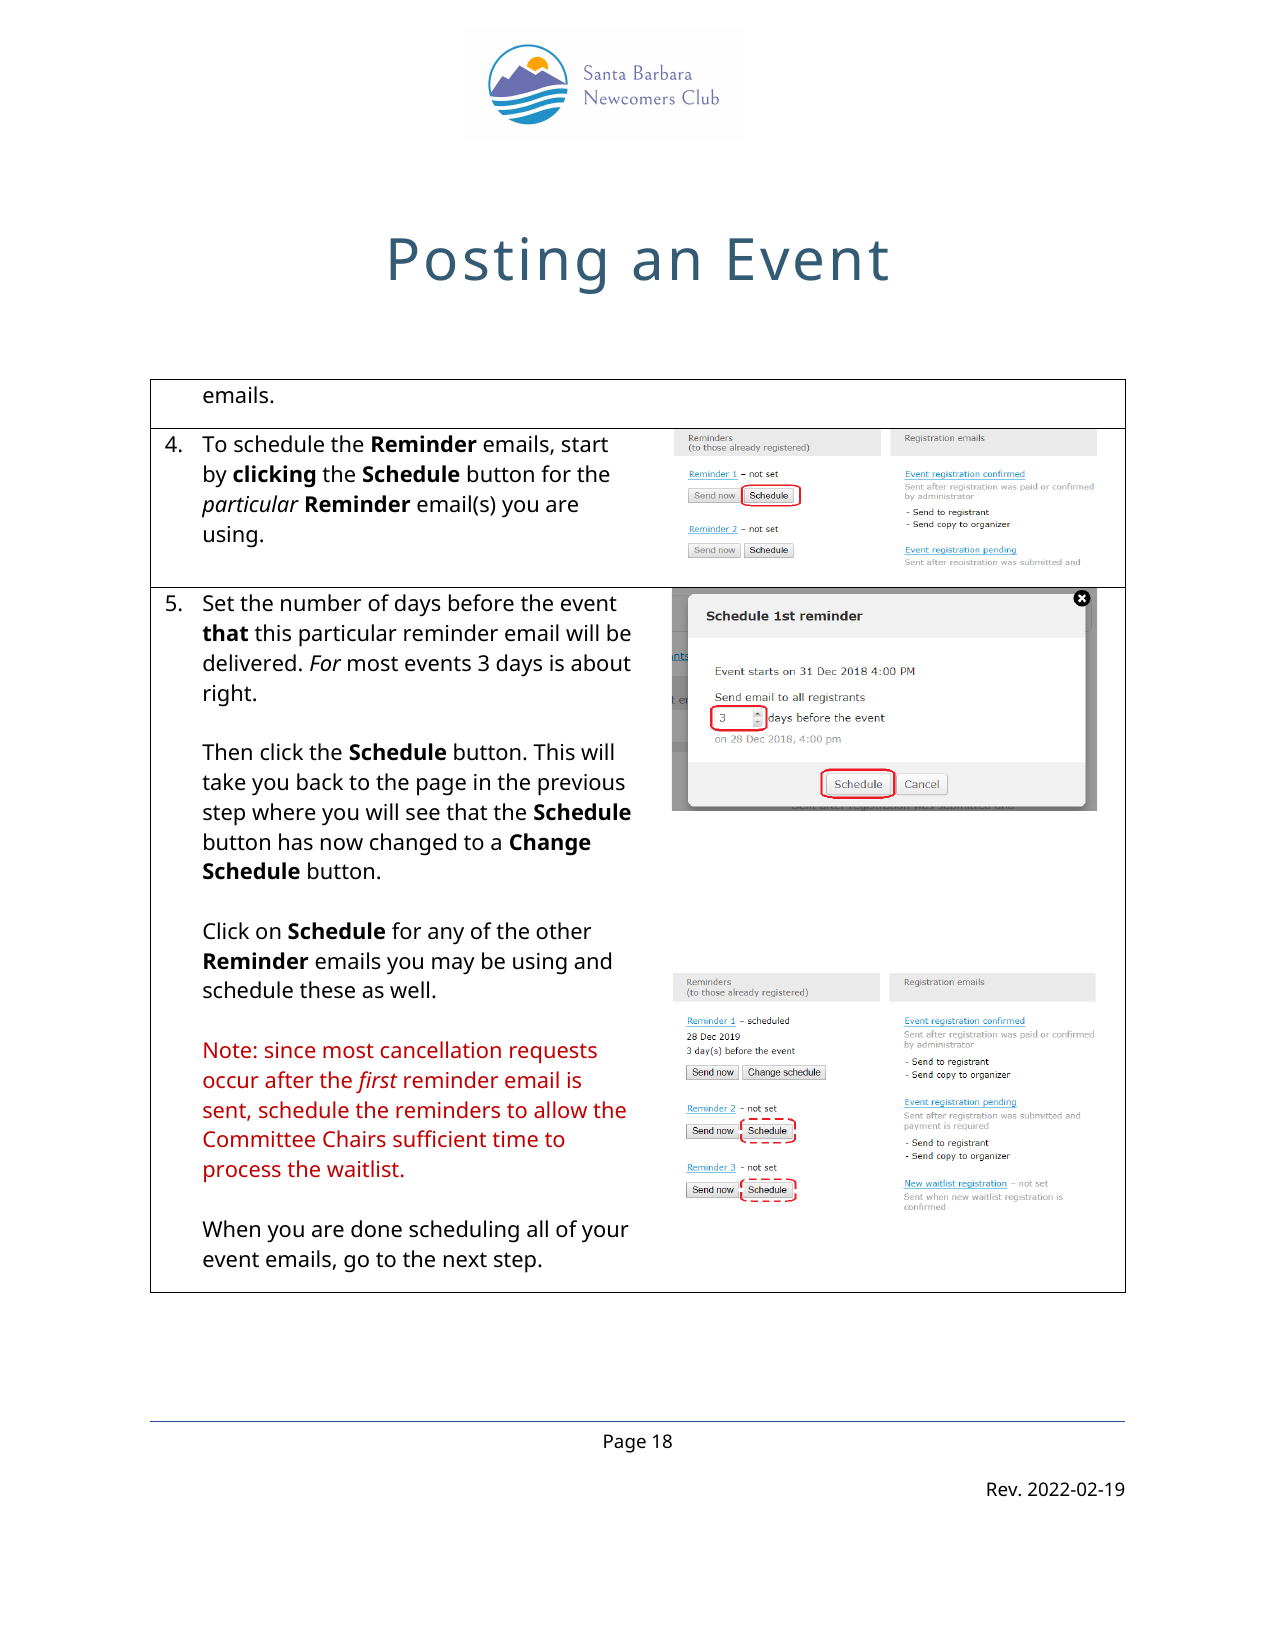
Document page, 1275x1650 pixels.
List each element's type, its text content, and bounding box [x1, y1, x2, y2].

table_cell To schedule the Reminder emails, start by clicking the Schedule button for the particular Reminder email(s) you are using. [151, 429, 647, 587]
table_cell [647, 588, 1125, 1292]
picture [671, 429, 1098, 565]
picture [671, 588, 1098, 811]
table_cell Set the number of days before the event that this particular reminder email will be delivered. For most events 3 days is about right. Then click the Schedule button. This will take you back to the page in the previous step where you will see that the Schedule button has now changed to a Change Schedule button. Click on Schedule for any of the other Reminder emails you may be using and schedule these as well. Note: since most cancellation requests occur after the first reminder email is sent, schedule the reminders to allow the Committee Chairs sufficient time to process the waitlist. When you are done scheduling all of your event emails, go to the next step. [151, 588, 647, 1292]
table_cell [638, 380, 1125, 428]
picture [462, 27, 744, 141]
picture [673, 973, 1096, 1211]
table_cell [647, 429, 1125, 587]
